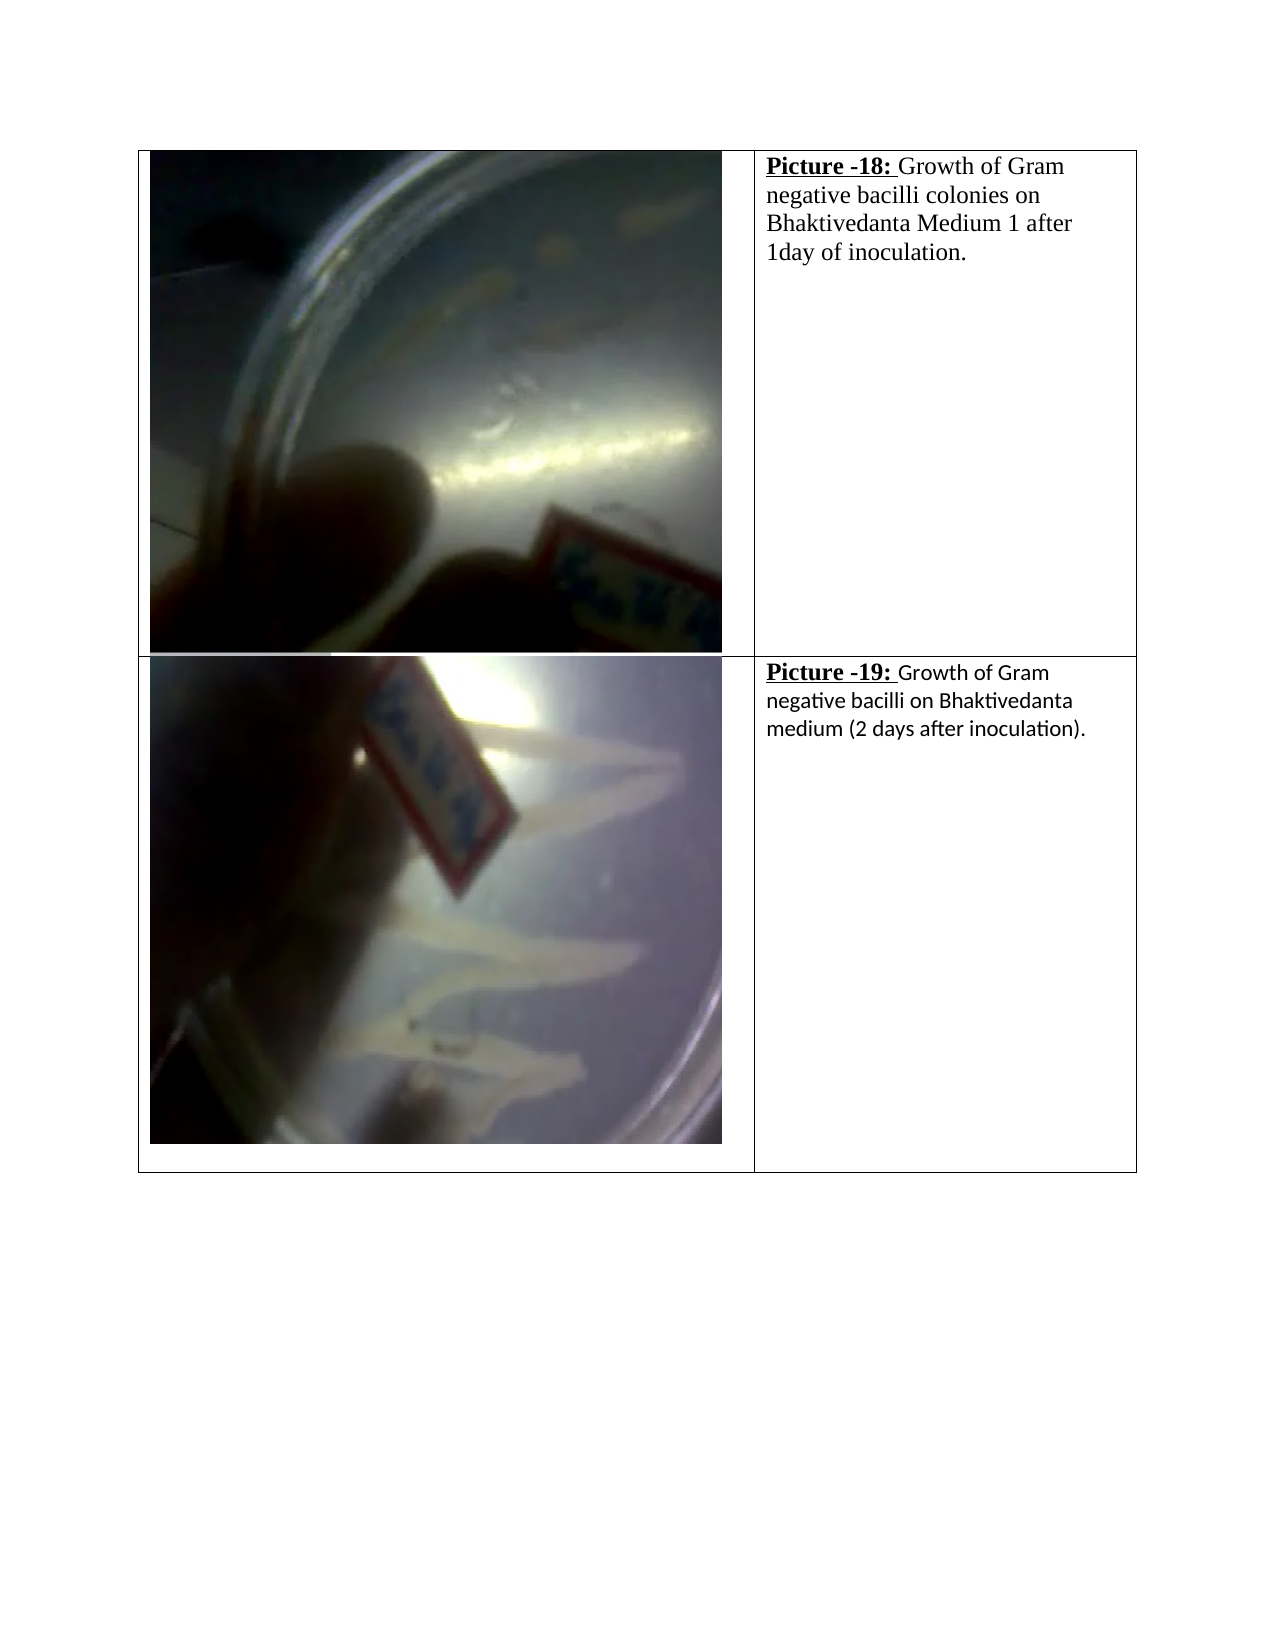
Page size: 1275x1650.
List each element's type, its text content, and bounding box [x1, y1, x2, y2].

table_cell [139, 151, 150, 656]
table_cell [722, 151, 754, 656]
table_cell Picture -19: Growth of Gram negative bacilli on Bhaktivedanta medium (2 days after inoculation). [755, 657, 1136, 1172]
picture [150, 151, 722, 1144]
table_cell [139, 657, 754, 1172]
table_cell Picture -18: Growth of Gram negative bacilli colonies on Bhaktivedanta Medium 1 after 1day of inoculation. [755, 151, 1136, 656]
